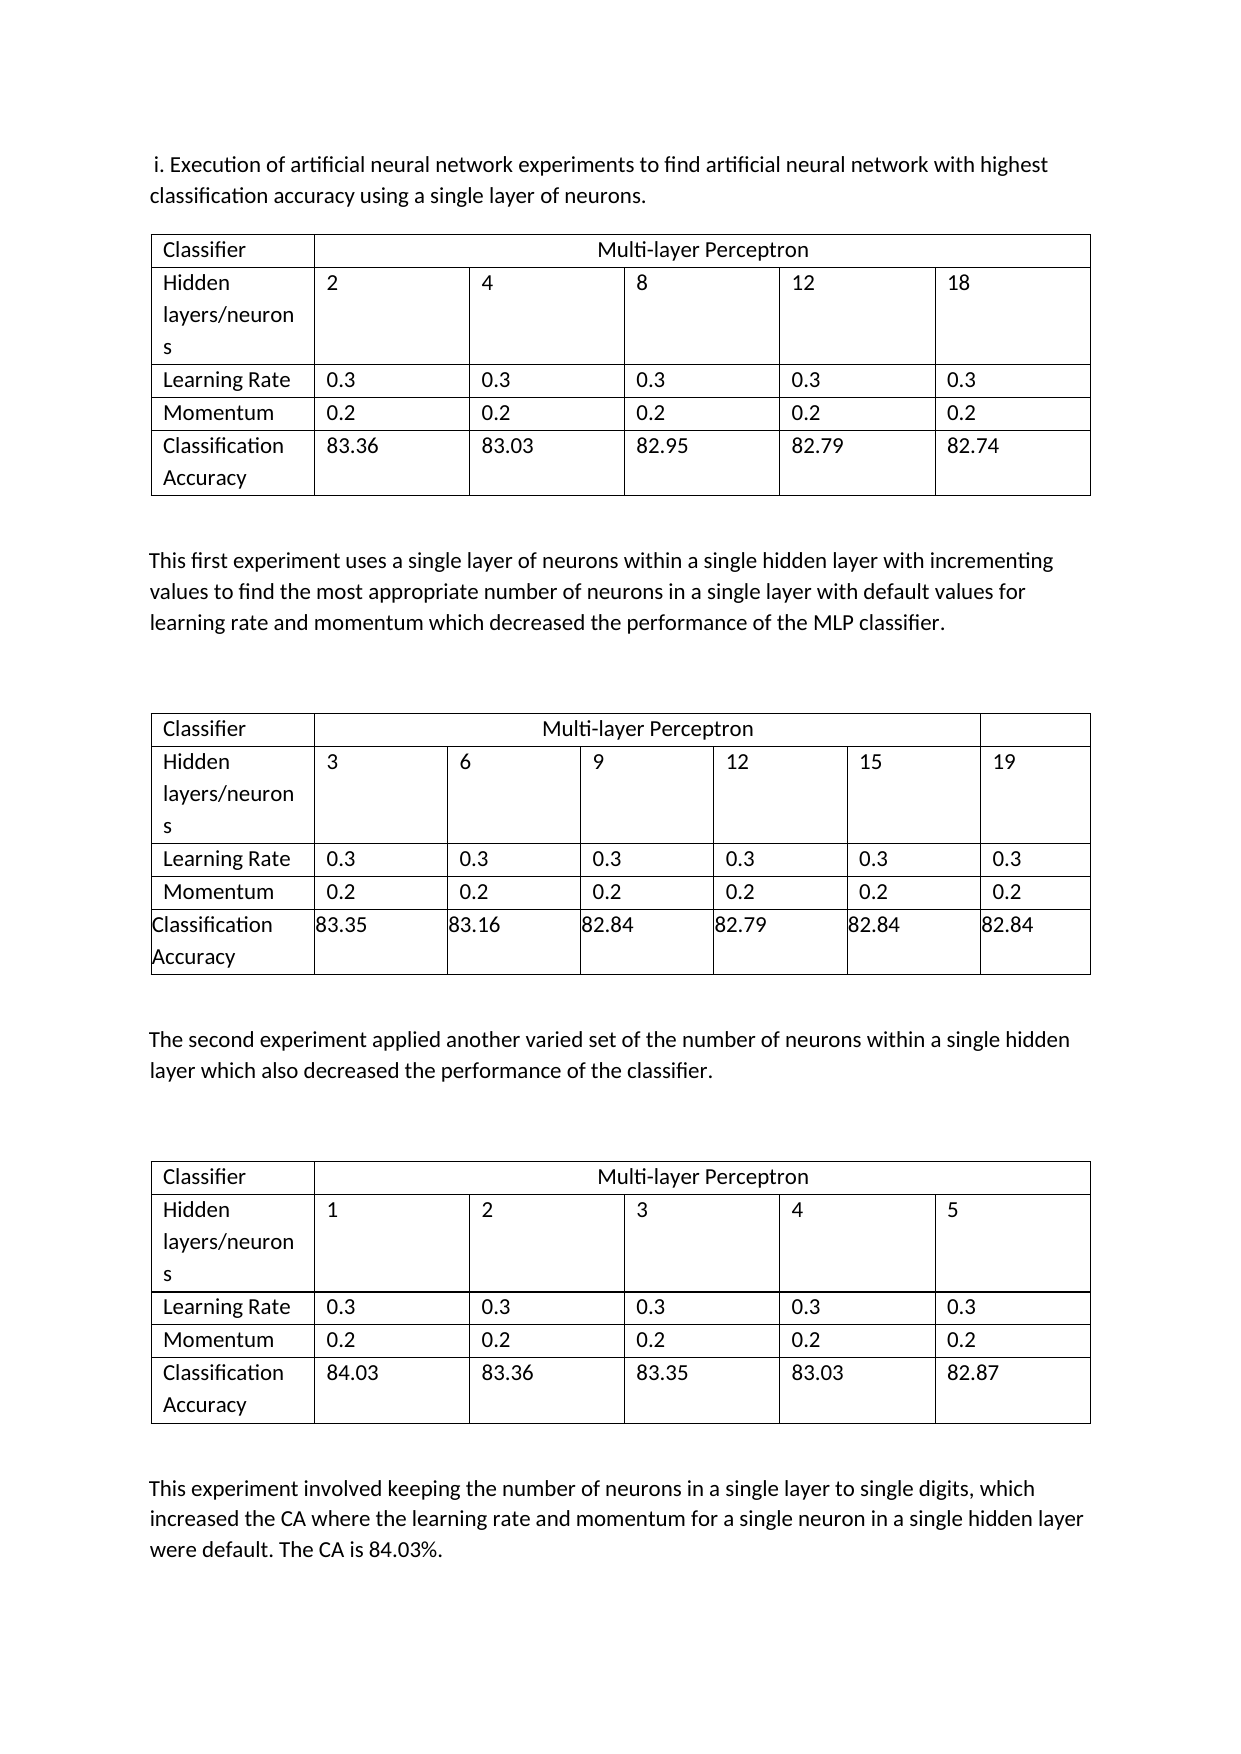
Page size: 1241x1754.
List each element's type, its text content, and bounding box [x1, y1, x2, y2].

table_header [981, 714, 1090, 746]
table_cell 0.3 [936, 365, 1090, 397]
table_cell 19 [981, 747, 1090, 843]
table_cell 84.03 [315, 1358, 469, 1422]
table_header [315, 714, 447, 746]
table_cell [578, 1325, 624, 1357]
table_cell 0.2 [315, 1325, 469, 1357]
table_header [470, 1162, 578, 1194]
table_cell 83.16 [448, 910, 580, 974]
table_cell 0.3 [981, 844, 1090, 876]
table_cell [541, 844, 580, 876]
table_cell 0.2 [315, 877, 447, 909]
table_cell Classification Accuracy [152, 431, 314, 495]
text The second experiment applied another varied set of the number of neurons within a single hidden layer which also decreased the performance of the classifier. [148, 1026, 1095, 1084]
table_cell Hidden layers/neurons [152, 1195, 314, 1291]
table_cell 0.2 [625, 398, 779, 430]
table_cell 83.36 [315, 431, 469, 495]
table_cell 3 [625, 1195, 779, 1291]
table_cell 2 [315, 268, 469, 364]
table_cell 82.84 [581, 910, 713, 974]
table_cell 0.3 [714, 844, 847, 876]
table_header Multi-layer Perceptron [578, 1162, 935, 1194]
table_cell 0.2 [936, 398, 1090, 430]
table_cell [578, 431, 624, 495]
table_cell Classification Accuracy [152, 1358, 314, 1422]
table_cell 9 [581, 747, 713, 843]
table_cell [541, 877, 580, 909]
table_cell 0.3 [315, 365, 469, 397]
table_cell 83.03 [470, 431, 578, 495]
table_cell 0.2 [470, 1325, 578, 1357]
table_cell 83.35 [625, 1358, 779, 1422]
table_cell Momentum [152, 877, 314, 909]
table_cell 83.36 [470, 1358, 578, 1422]
table_cell 4 [470, 268, 578, 364]
table_cell Momentum [152, 1325, 314, 1357]
table_cell 2 [470, 1195, 578, 1291]
table_cell [578, 1195, 624, 1291]
text This experiment involved keeping the number of neurons in a single layer to single digits, which increased the CA where the learning rate and momentum for a single neuron in a single hidden layer were default. The CA is 84.03%. [148, 1474, 1095, 1563]
table_cell [578, 1358, 624, 1422]
table_header Classifier [152, 235, 314, 267]
table_cell [578, 268, 624, 364]
table_cell Learning Rate [152, 365, 314, 397]
table_cell 0.3 [470, 1293, 578, 1324]
table_cell Classification Accuracy [152, 910, 314, 974]
table_cell 0.2 [625, 1325, 779, 1357]
table_cell 82.95 [625, 431, 779, 495]
table_cell 1 [315, 1195, 469, 1291]
table_cell 0.3 [315, 1293, 469, 1324]
table_header [935, 1162, 1090, 1194]
table_cell 0.2 [981, 877, 1090, 909]
table_header [315, 235, 469, 267]
table_cell Learning Rate [152, 1293, 314, 1324]
table_cell Hidden layers/neurons [152, 268, 314, 364]
table_cell 0.2 [315, 398, 469, 430]
table_header [847, 714, 980, 746]
table_header Classifier [152, 714, 314, 746]
table_cell Hidden layers/neurons [152, 747, 314, 843]
table_cell 4 [780, 1195, 935, 1291]
table_header [315, 1162, 469, 1194]
table_cell 83.35 [315, 910, 447, 974]
table_cell 0.3 [848, 844, 980, 876]
table_cell 0.3 [315, 844, 447, 876]
table_cell [541, 747, 580, 843]
table_cell 82.79 [780, 431, 935, 495]
table_cell 15 [848, 747, 980, 843]
text This first experiment uses a single layer of neurons within a single hidden layer with incrementing values to find the most appropriate number of neurons in a single layer with default values for learning rate and momentum which decreased the performance of the MLP classifier. [148, 547, 1095, 636]
table_header Multi-layer Perceptron [541, 714, 847, 746]
table_header Classifier [152, 1162, 314, 1194]
table_cell 12 [780, 268, 935, 364]
text i. Execution of artificial neural network experiments to find artificial neural network with highest classification accuracy using a single layer of neurons. [150, 150, 1096, 209]
table_cell 0.2 [581, 877, 713, 909]
table_cell 82.74 [936, 431, 1090, 495]
table_cell 0.2 [780, 398, 935, 430]
table_cell 0.3 [780, 1293, 935, 1324]
table_cell 5 [936, 1195, 1090, 1291]
table_cell 82.84 [848, 910, 980, 974]
table_cell 0.2 [848, 877, 980, 909]
table_header [470, 235, 578, 267]
table_cell 0.2 [470, 398, 578, 430]
table_cell Momentum [152, 398, 314, 430]
table_cell 0.3 [581, 844, 713, 876]
table_cell 0.3 [470, 365, 578, 397]
table_cell 0.3 [625, 1293, 779, 1324]
table_cell 82.87 [936, 1358, 1090, 1422]
table_cell 0.2 [780, 1325, 935, 1357]
table_cell 3 [315, 747, 447, 843]
table_cell [578, 398, 624, 430]
table_cell 8 [625, 268, 779, 364]
table_cell 18 [936, 268, 1090, 364]
table_cell Learning Rate [152, 844, 314, 876]
table_cell 82.79 [714, 910, 847, 974]
table_cell 83.03 [780, 1358, 935, 1422]
table_cell [578, 1293, 624, 1324]
table_cell 0.3 [448, 844, 541, 876]
table_cell 12 [714, 747, 847, 843]
table_cell [578, 365, 624, 397]
table_header [448, 714, 541, 746]
table_cell 0.3 [780, 365, 935, 397]
table_header Multi-layer Perceptron [578, 235, 935, 267]
table_cell 0.2 [714, 877, 847, 909]
table_cell 0.2 [936, 1325, 1090, 1357]
table_cell 0.3 [936, 1293, 1090, 1324]
table_header [935, 235, 1090, 267]
table_cell 0.3 [625, 365, 779, 397]
table_cell 0.2 [448, 877, 541, 909]
table_cell 82.84 [981, 910, 1090, 974]
table_cell 6 [448, 747, 541, 843]
